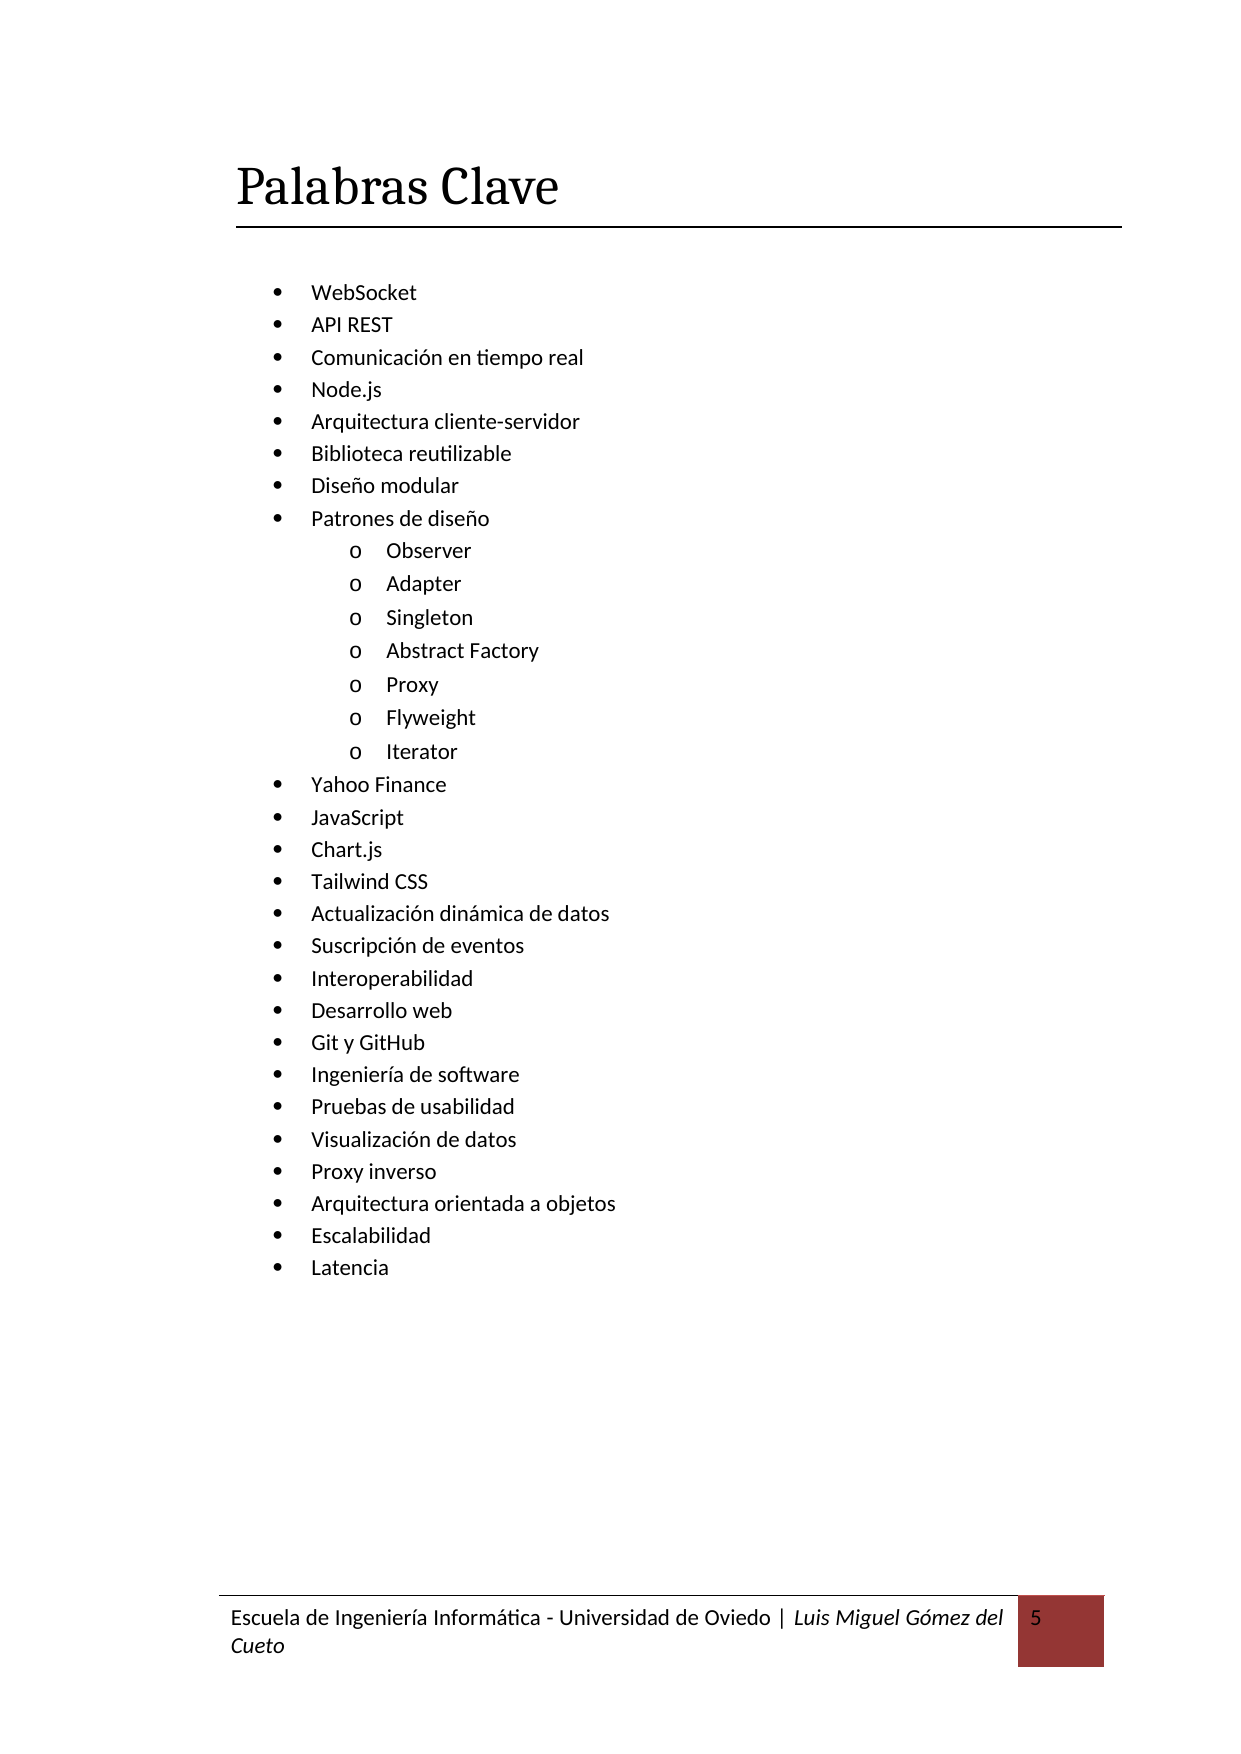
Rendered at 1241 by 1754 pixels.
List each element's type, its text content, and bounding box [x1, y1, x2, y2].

list JavaScript [274, 803, 1122, 831]
list Actualización dinámica de datos [274, 899, 1122, 927]
list Latencia [274, 1253, 1122, 1281]
list Arquitectura orientada a objetos [274, 1189, 1122, 1217]
list Proxy inverso [274, 1157, 1122, 1185]
list WebSocket [274, 278, 1122, 306]
list Node.js [274, 375, 1122, 403]
list Escalabilidad [274, 1221, 1122, 1249]
list Comunicación en tiempo real [274, 343, 1122, 371]
list Diseño modular [274, 471, 1122, 499]
list Suscripción de eventos [274, 932, 1122, 959]
list Ingeniería de software [274, 1060, 1122, 1088]
list Observer [349, 536, 1122, 565]
list Pruebas de usabilidad [274, 1092, 1122, 1121]
list API REST [274, 311, 1122, 338]
list Biblioteca reutilizable [274, 439, 1122, 467]
list Iterator [349, 737, 1122, 766]
list Desarrollo web [274, 996, 1122, 1024]
list Interoperabilidad [274, 964, 1122, 992]
list Proxy [349, 670, 1122, 699]
list Arquitectura cliente-servidor [274, 407, 1122, 435]
list Chart.js [274, 835, 1122, 863]
list Singleton [349, 603, 1122, 632]
list Patrones de diseño [274, 504, 1122, 532]
title Palabras Clave [236, 156, 1122, 226]
list Abstract Factory [349, 636, 1122, 666]
list Tailwind CSS [274, 867, 1122, 895]
list Adapter [349, 569, 1122, 598]
list Git y GitHub [274, 1028, 1122, 1056]
list Flyweight [349, 703, 1122, 733]
list Visualización de datos [274, 1125, 1122, 1153]
list Yahoo Finance [274, 771, 1122, 799]
